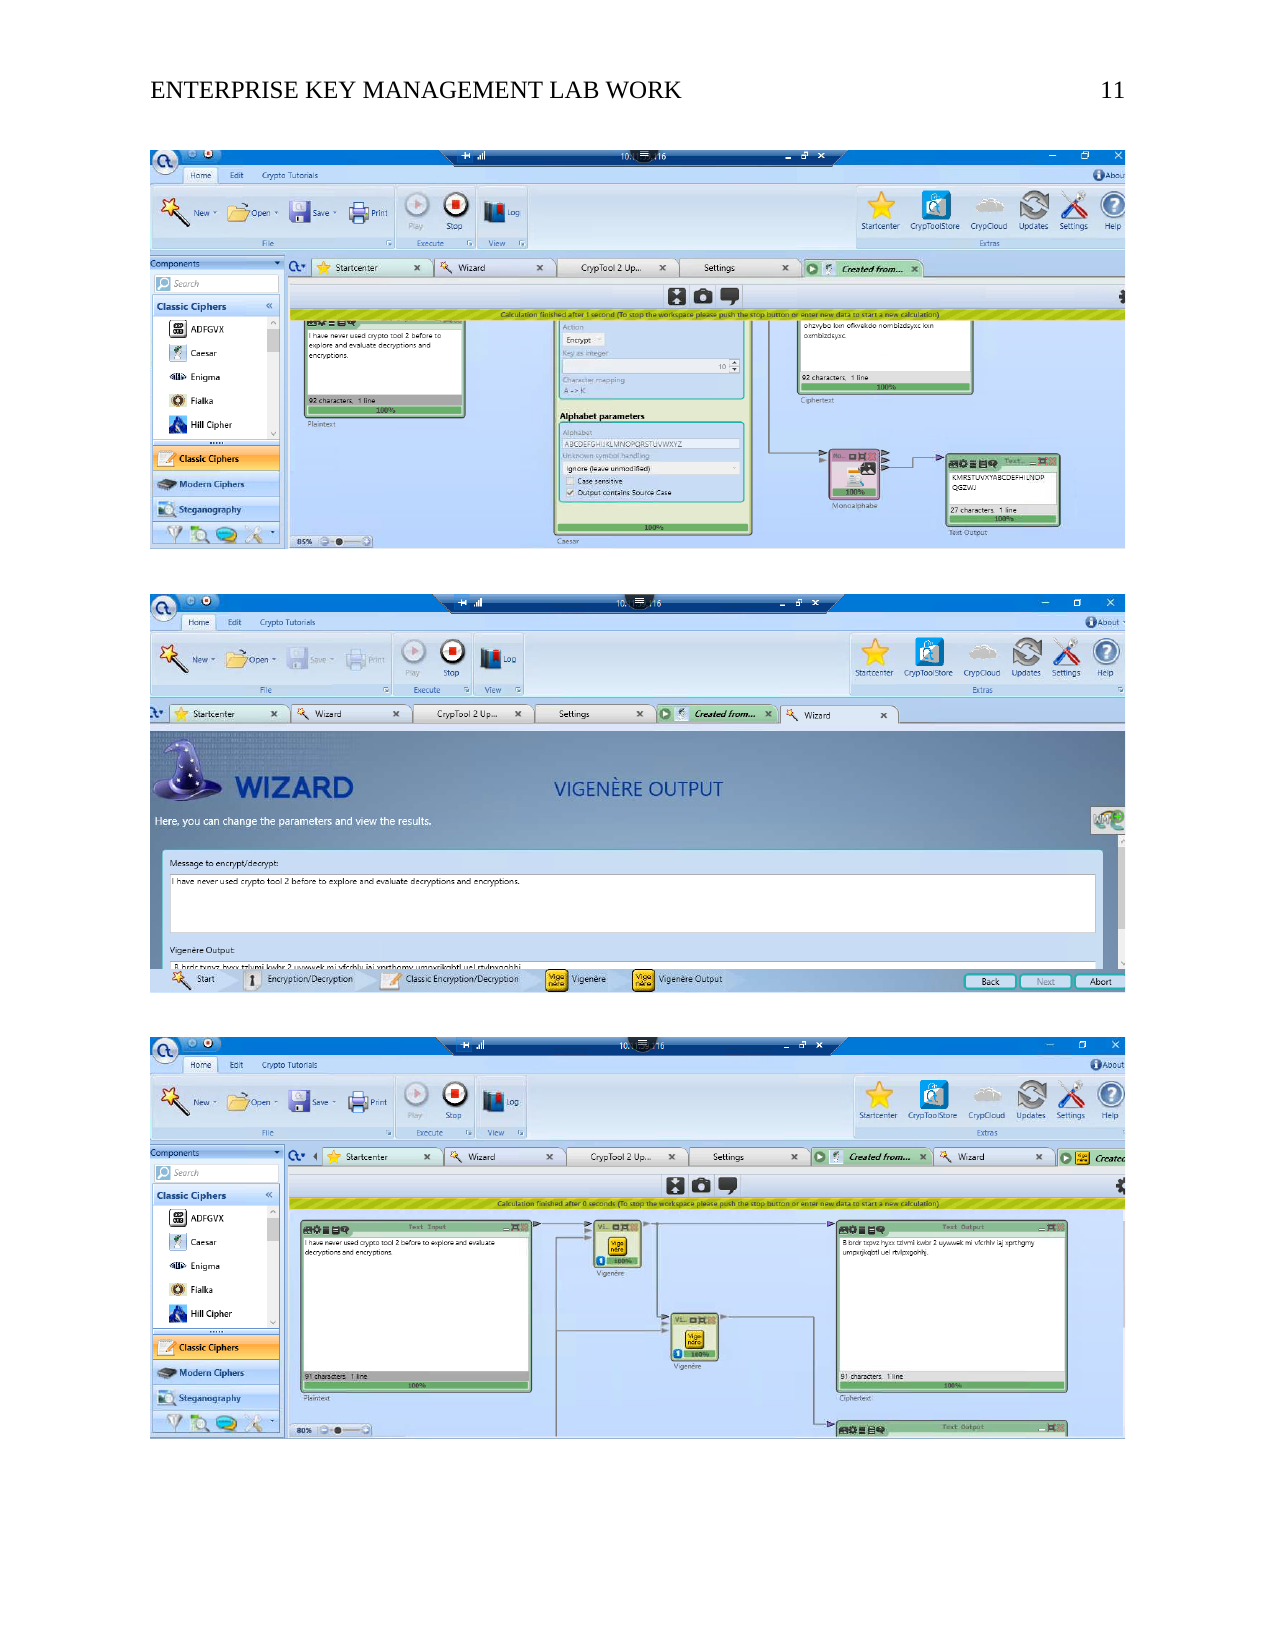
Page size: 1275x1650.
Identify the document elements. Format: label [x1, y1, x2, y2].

picture [150, 1037, 1125, 1439]
picture [150, 150, 1125, 549]
picture [150, 594, 1125, 993]
